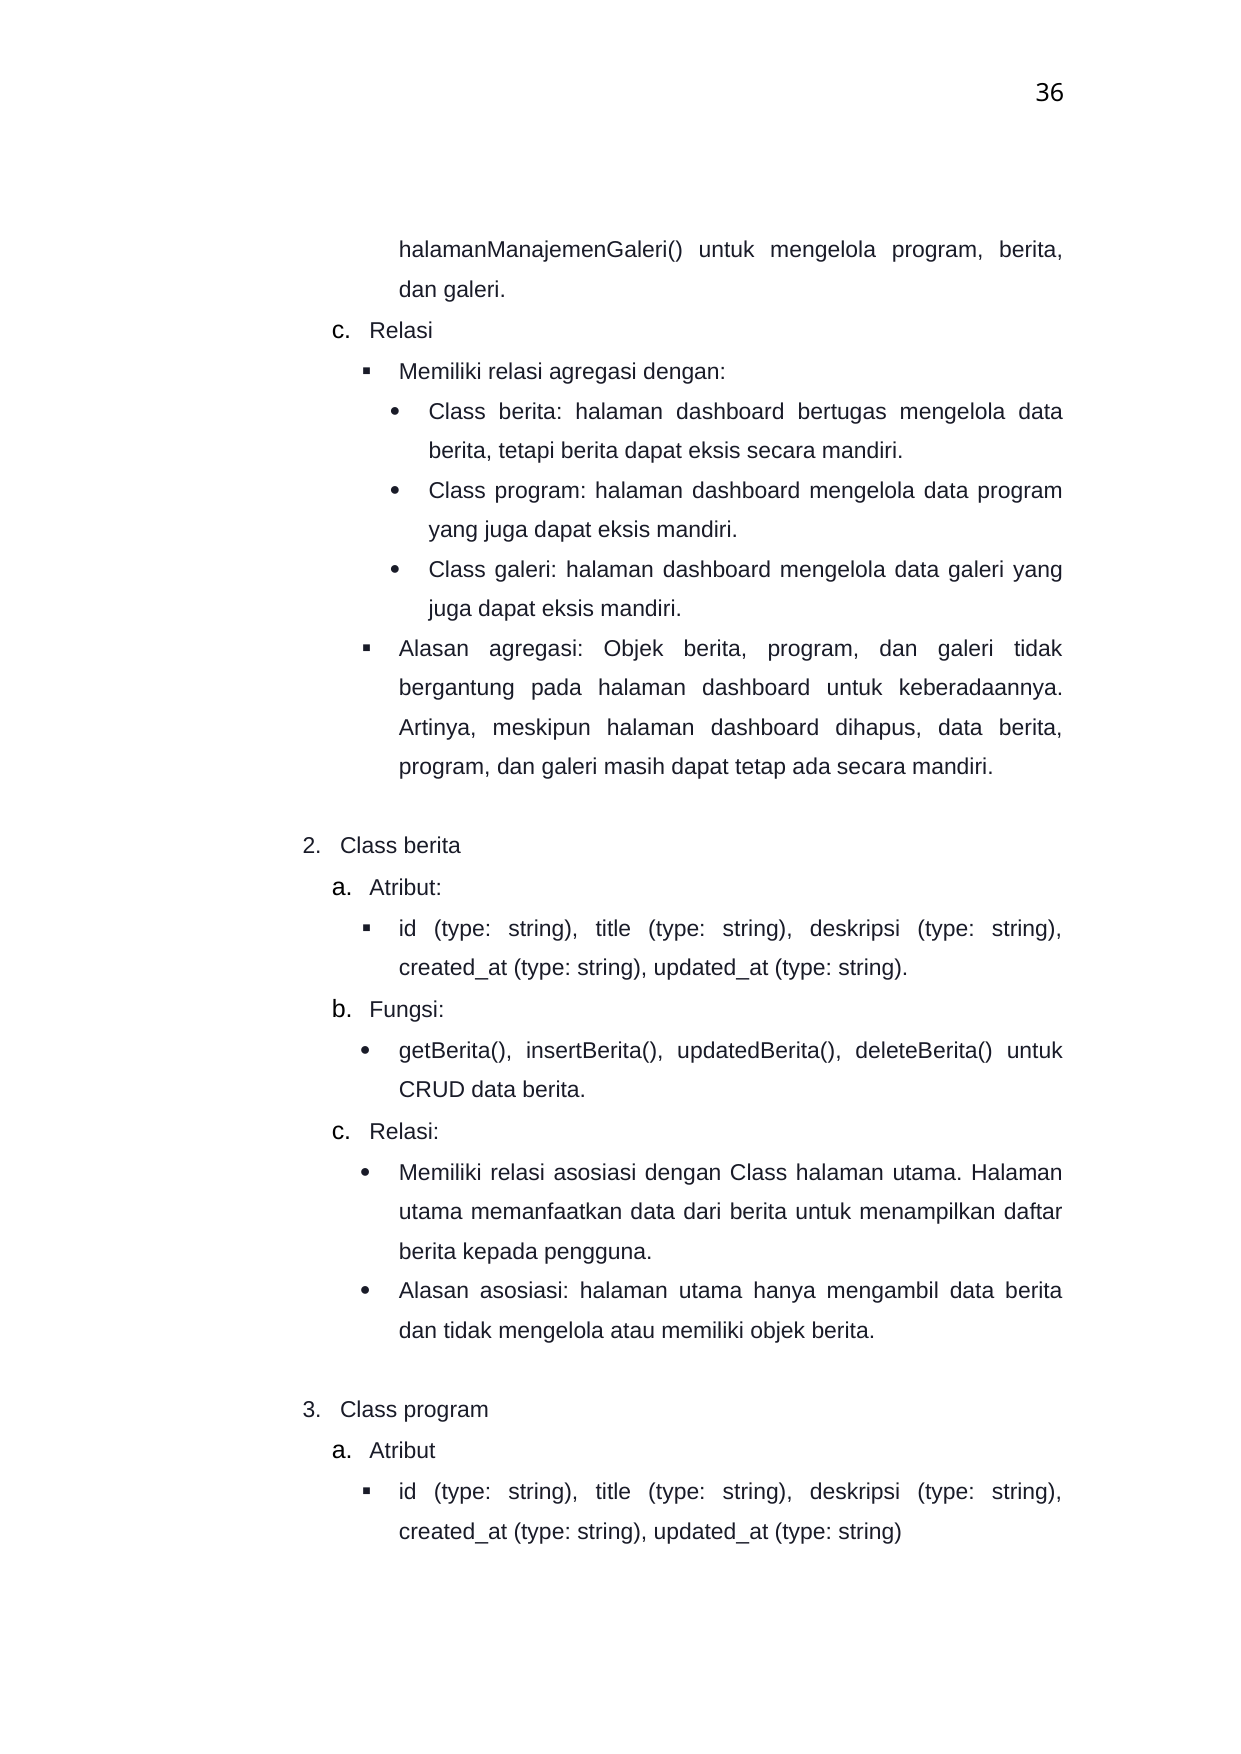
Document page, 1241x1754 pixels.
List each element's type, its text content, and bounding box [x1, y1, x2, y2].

list Class galeri: halaman dashboard mengelola data galeri yang juga dapat eksis mandiri. [391, 556, 1063, 622]
list Alasan agregasi: Objek berita, program, dan galeri tidak bergantung pada halaman dashboard untuk keberadaannya. Artinya, meskipun halaman dashboard dihapus, data berita, program, dan galeri masih dapat tetap ada secara mandiri. [361, 635, 1063, 779]
list getBerita(), insertBerita(), updatedBerita(), deleteBerita() untuk CRUD data berita. [361, 1037, 1063, 1103]
list Fungsi: [332, 994, 1063, 1022]
list Class berita: halaman dashboard bertugas mengelola data berita, tetapi berita dapat eksis secara mandiri. [391, 398, 1063, 464]
list Class program: halaman dashboard mengelola data program yang juga dapat eksis mandiri. [391, 477, 1063, 543]
list Atribut [332, 1435, 1063, 1464]
list Memiliki relasi agregasi dengan: [361, 358, 1063, 385]
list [361, 236, 1063, 302]
list id (type: string), title (type: string), deskripsi (type: string), created_at (type: string), updated_at (type: string). [361, 915, 1063, 981]
list Atribut: [332, 872, 1063, 900]
list Class berita [302, 832, 1063, 858]
list Alasan asosiasi: halaman utama hanya mengambil data berita dan tidak mengelola atau memiliki objek berita. [361, 1277, 1063, 1343]
list Relasi [332, 315, 1063, 344]
list id (type: string), title (type: string), deskripsi (type: string), created_at (type: string), updated_at (type: string) [361, 1478, 1063, 1544]
list Relasi: [332, 1116, 1063, 1144]
list Memiliki relasi asosiasi dengan Class halaman utama. Halaman utama memanfaatkan data dari berita untuk menampilkan daftar berita kepada pengguna. [361, 1159, 1063, 1264]
list Class program [302, 1396, 1063, 1422]
